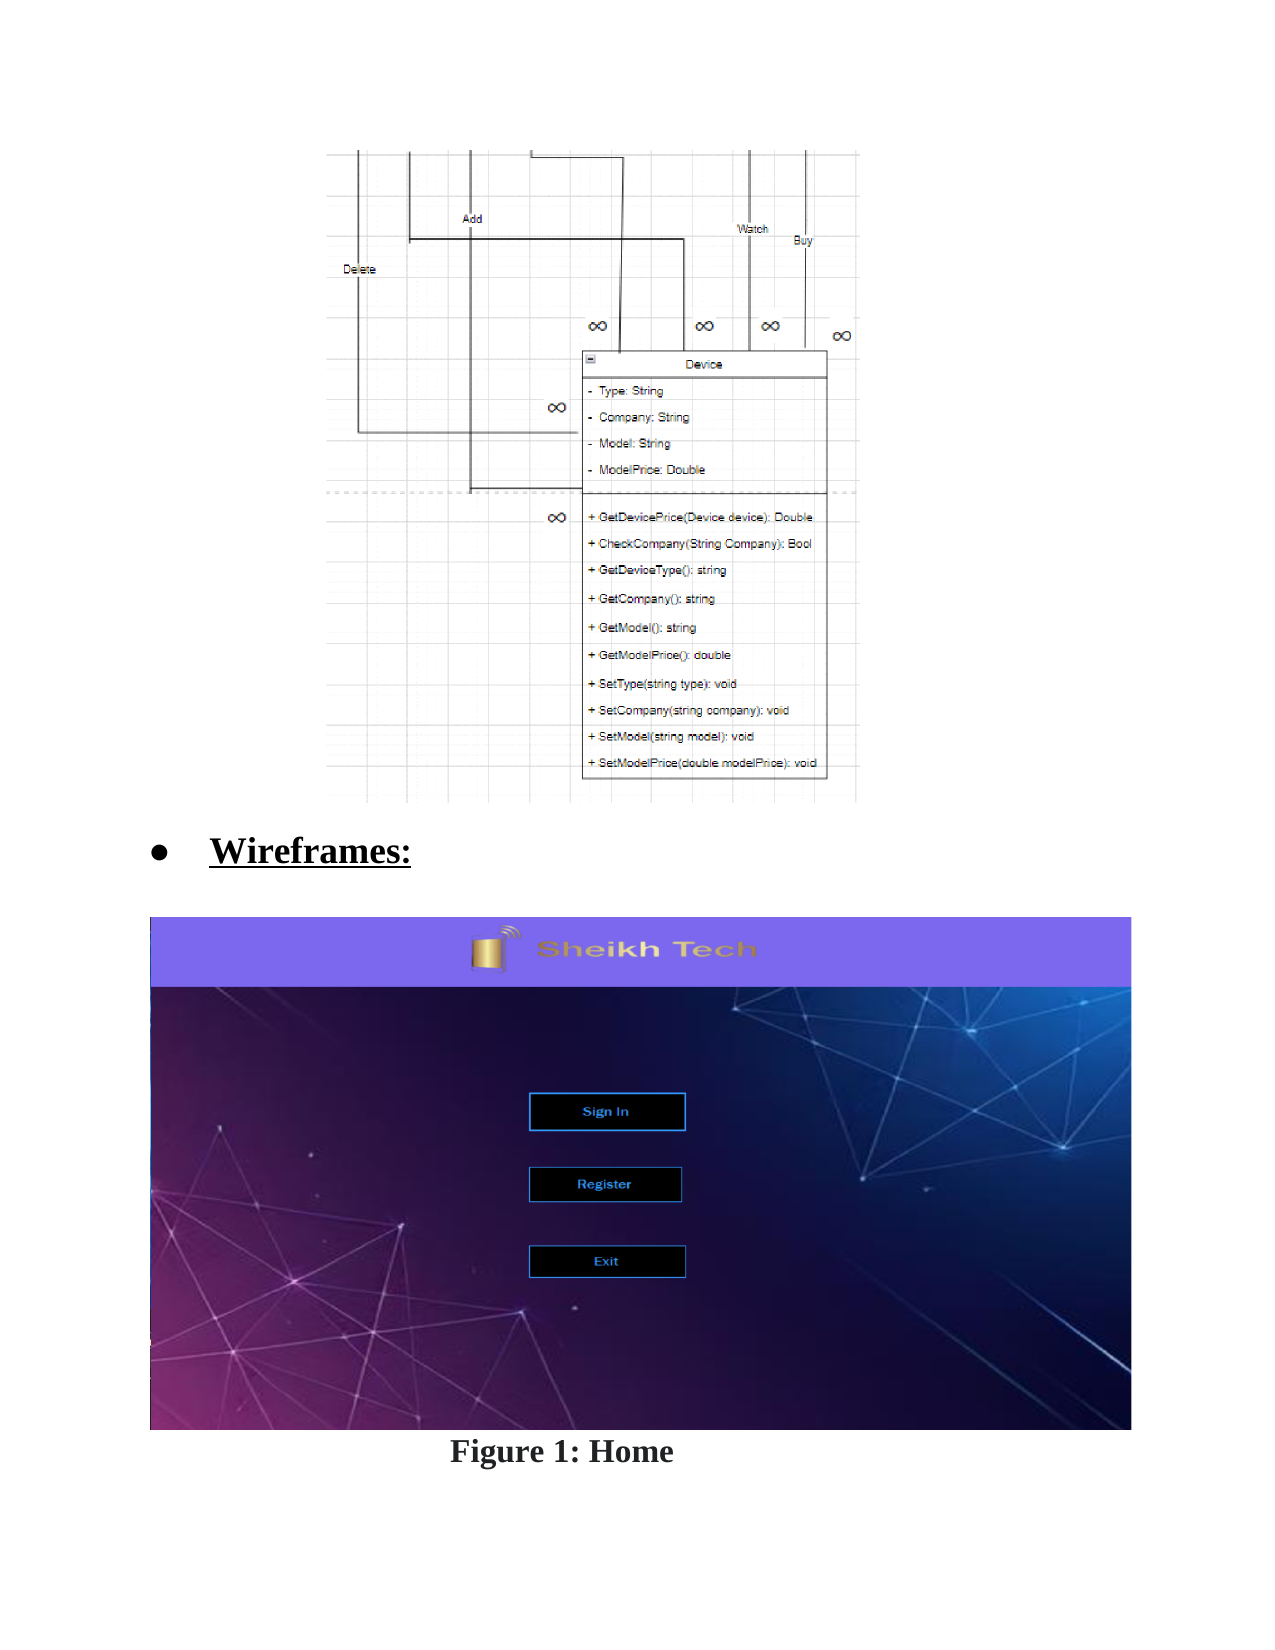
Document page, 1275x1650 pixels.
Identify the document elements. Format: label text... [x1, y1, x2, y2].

list Wireframes: [150, 827, 1125, 873]
text Figure 1: Home [375, 1431, 1113, 1469]
picture [150, 917, 1132, 1430]
picture [326, 150, 860, 803]
